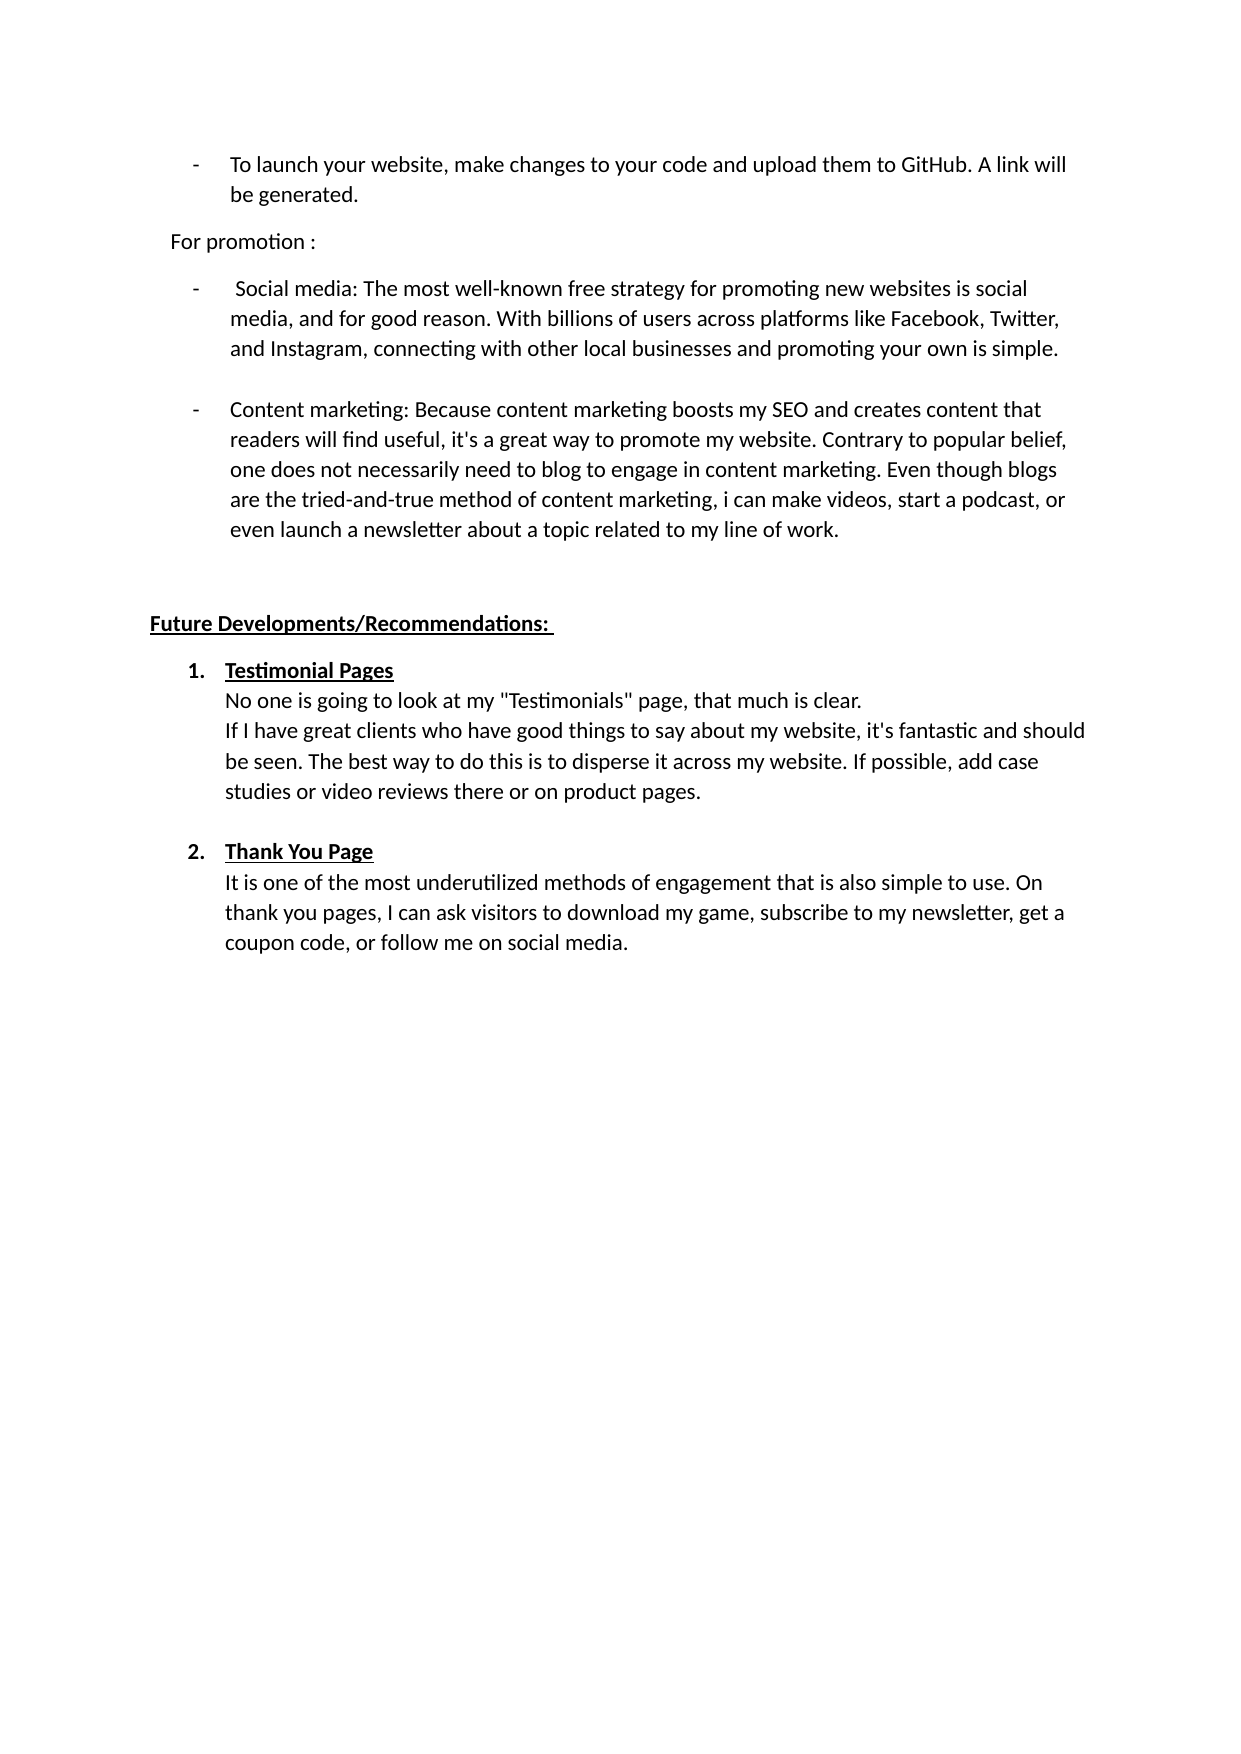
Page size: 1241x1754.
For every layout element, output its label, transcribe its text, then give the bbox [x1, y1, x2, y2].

list Thank You Page [187, 837, 1090, 866]
list If I have great clients who have good things to say about my website, it's fantastic and should be seen. The best way to do this is to disperse it across my website. If possible, add case studies or video reviews there or on product pages. [225, 717, 1090, 805]
list Content marketing: Because content marketing boosts my SEO and creates content that readers will find useful, it's a great way to promote my website. Contrary to popular belief, one does not necessarily need to blog to engage in content marketing. Even though blogs are the tried-and-true method of content marketing, i can make videos, start a podcast, or even launch a newsletter about a topic related to my line of work. [192, 395, 1090, 544]
text For promotion : [150, 227, 1090, 255]
list To launch your website, make changes to your code and upload them to GitHub. A link will be generated. [192, 150, 1090, 208]
list Social media: The most well-known free strategy for promoting new websites is social media, and for good reason. With billions of users across platforms like Facebook, Twitter, and Instagram, connecting with other local businesses and promoting your own is simple. [192, 274, 1090, 362]
text Future Developments/Recommendations: [150, 609, 1090, 637]
list It is one of the most underutilized methods of engagement that is also simple to use. On thank you pages, I can ask visitors to download my game, subscribe to my newsletter, get a coupon code, or follow me on social media. [225, 868, 1090, 956]
list No one is going to look at my "Testimonials" page, that much is clear. [225, 686, 1090, 714]
list Testimonial Pages [187, 656, 1090, 684]
